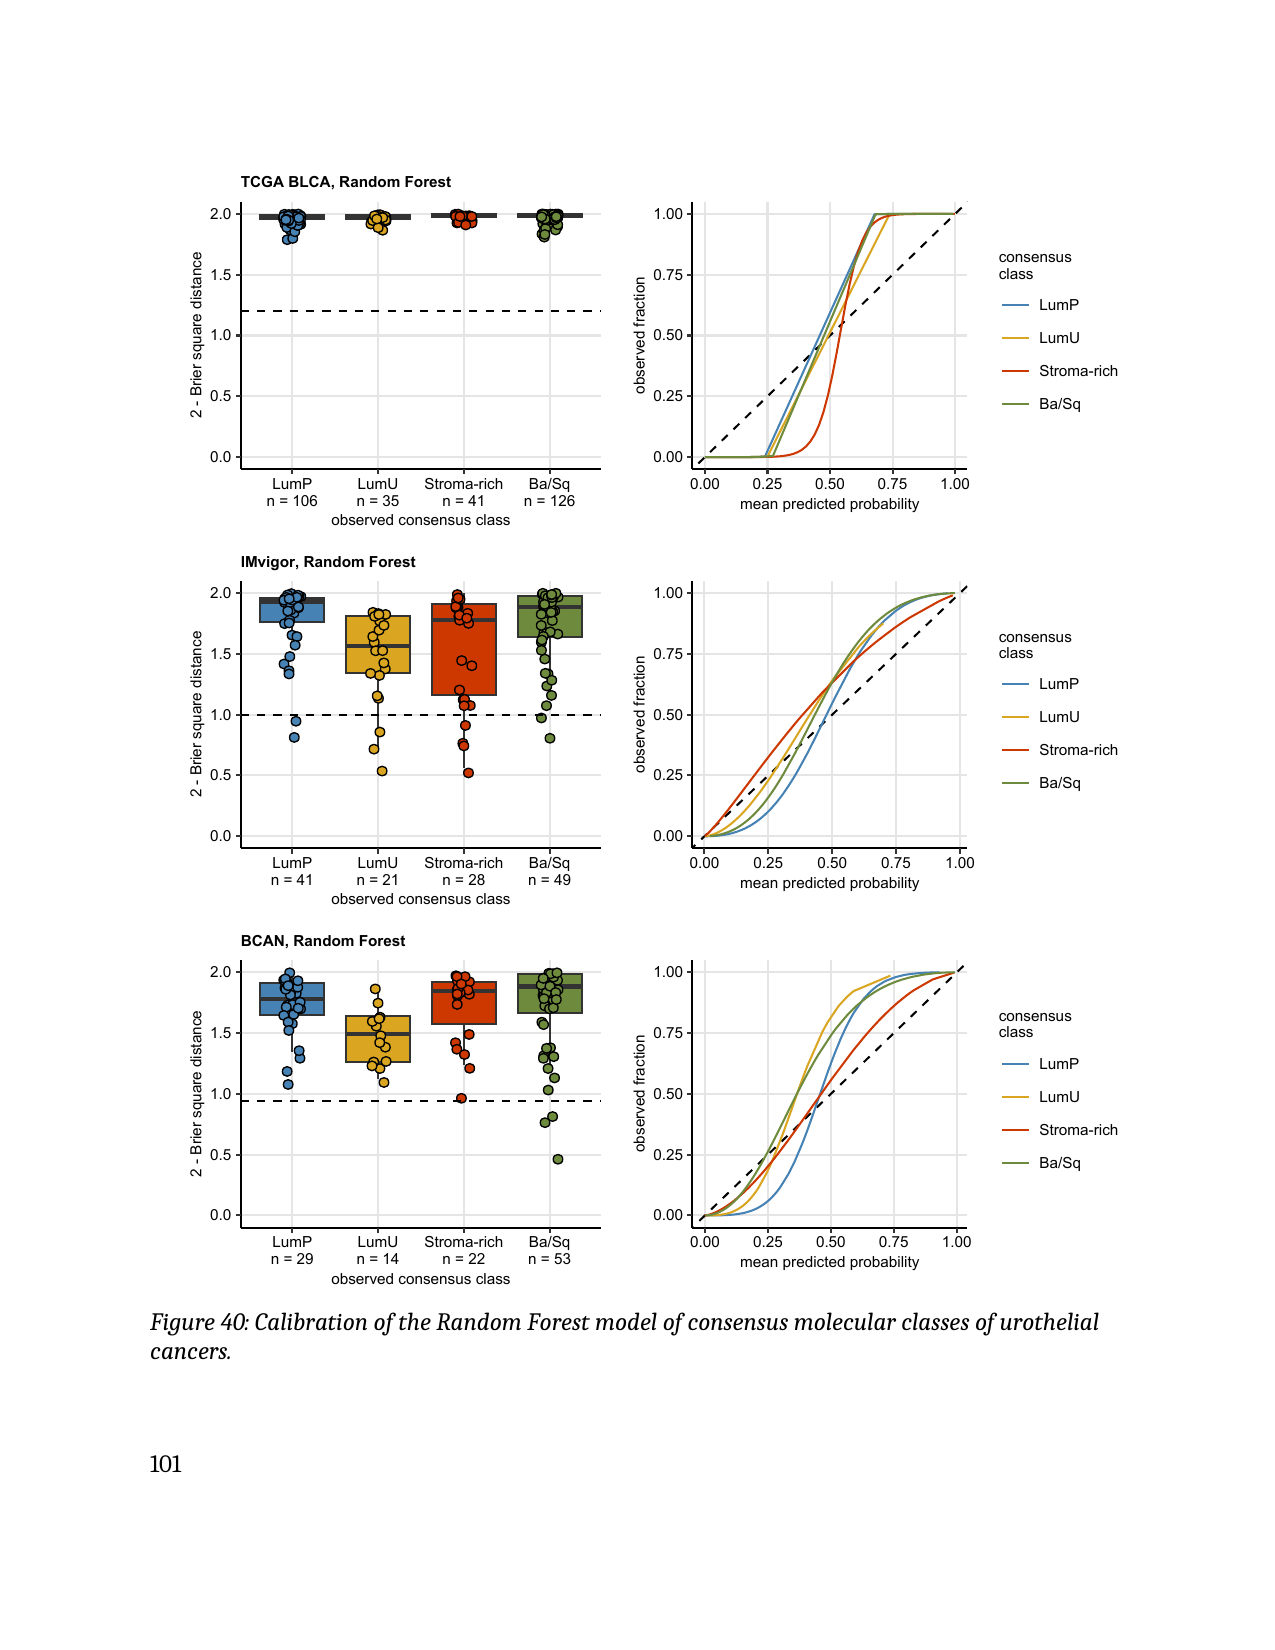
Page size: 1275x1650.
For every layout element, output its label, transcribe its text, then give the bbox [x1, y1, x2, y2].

text Figure 40: Calibration of the Random Forest model of consensus molecular classes of urothelial cancers. [150, 1308, 1125, 1366]
